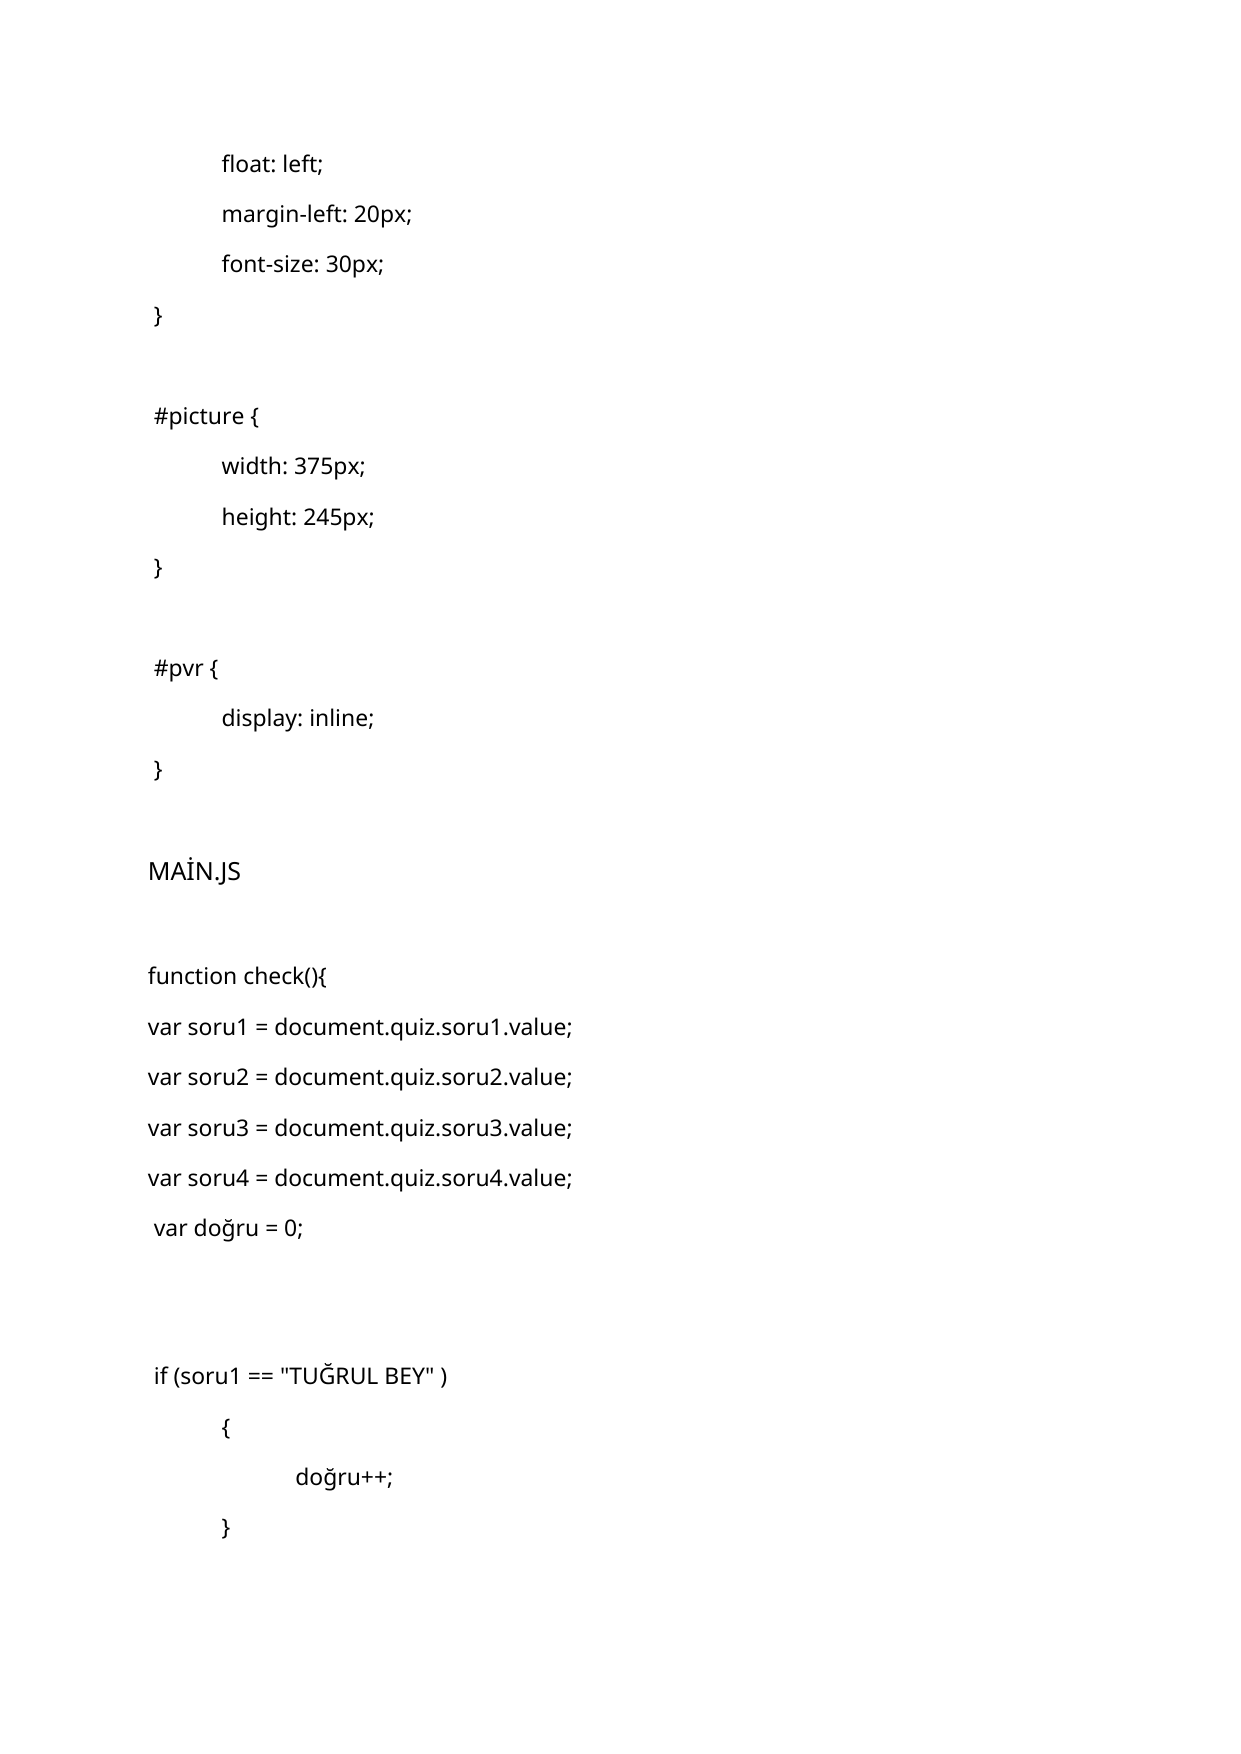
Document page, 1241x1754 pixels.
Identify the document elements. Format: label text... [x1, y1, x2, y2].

text font-size: 30px; [148, 248, 1093, 280]
text height: 245px; [148, 501, 1093, 532]
text #pvr { [148, 652, 1093, 683]
text } [148, 753, 1093, 784]
text var soru2 = document.quiz.soru2.value; [148, 1061, 1093, 1092]
text } [148, 551, 1093, 582]
text display: inline; [148, 702, 1093, 733]
text { [148, 1411, 1093, 1442]
text doğru++; [148, 1461, 1093, 1492]
text var soru3 = document.quiz.soru3.value; [148, 1112, 1093, 1143]
text function check(){ [148, 960, 1093, 992]
text margin-left: 20px; [148, 198, 1093, 229]
text var soru4 = document.quiz.soru4.value; [148, 1162, 1093, 1193]
text MAİN.JS [148, 853, 1093, 887]
text } [148, 299, 1093, 330]
text width: 375px; [148, 450, 1093, 481]
text var doğru = 0; [148, 1212, 1093, 1244]
text var soru1 = document.quiz.soru1.value; [148, 1011, 1093, 1042]
text #picture { [148, 400, 1093, 431]
text } [148, 1511, 1093, 1543]
text if (soru1 == "TUĞRUL BEY" ) [148, 1360, 1093, 1391]
text float: left; [148, 148, 1093, 179]
